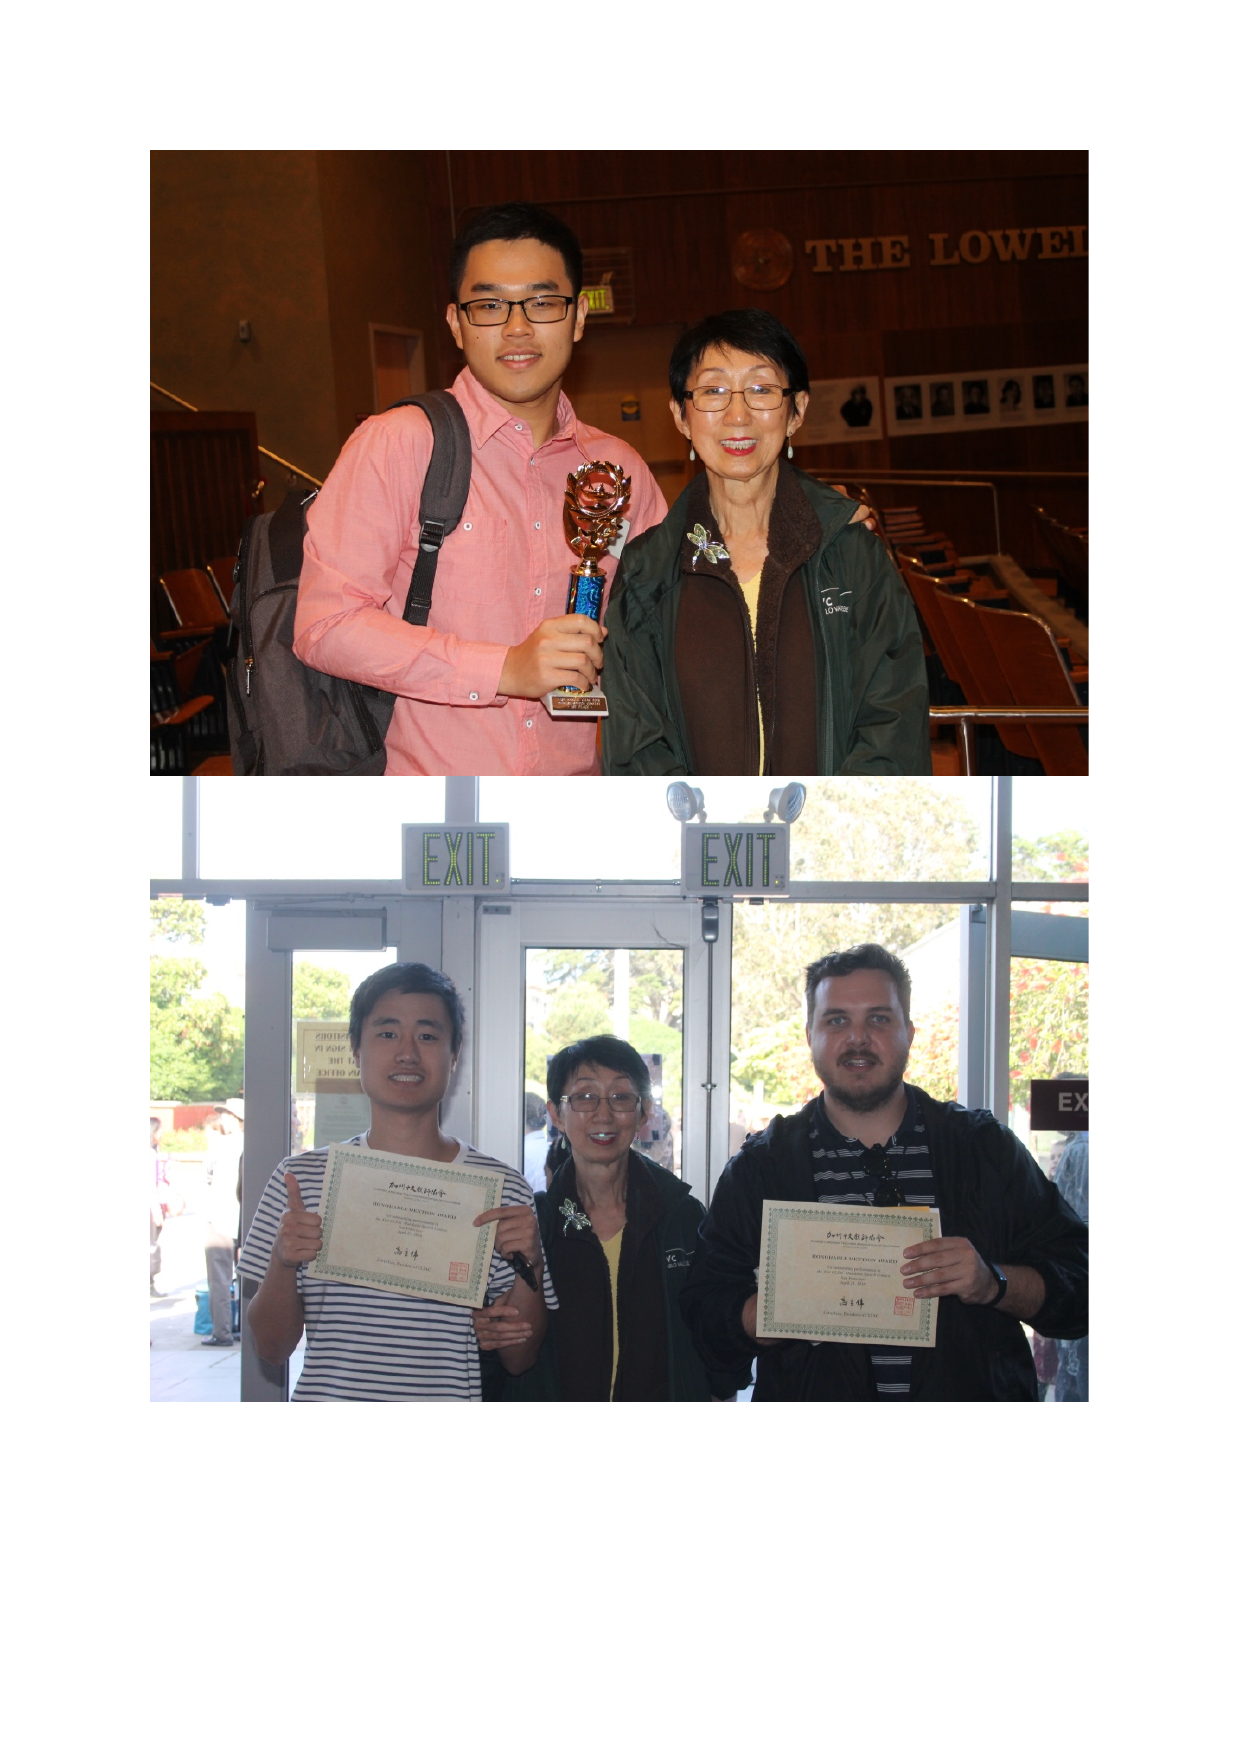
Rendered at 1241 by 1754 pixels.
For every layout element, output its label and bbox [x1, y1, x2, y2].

picture [150, 150, 1089, 1402]
